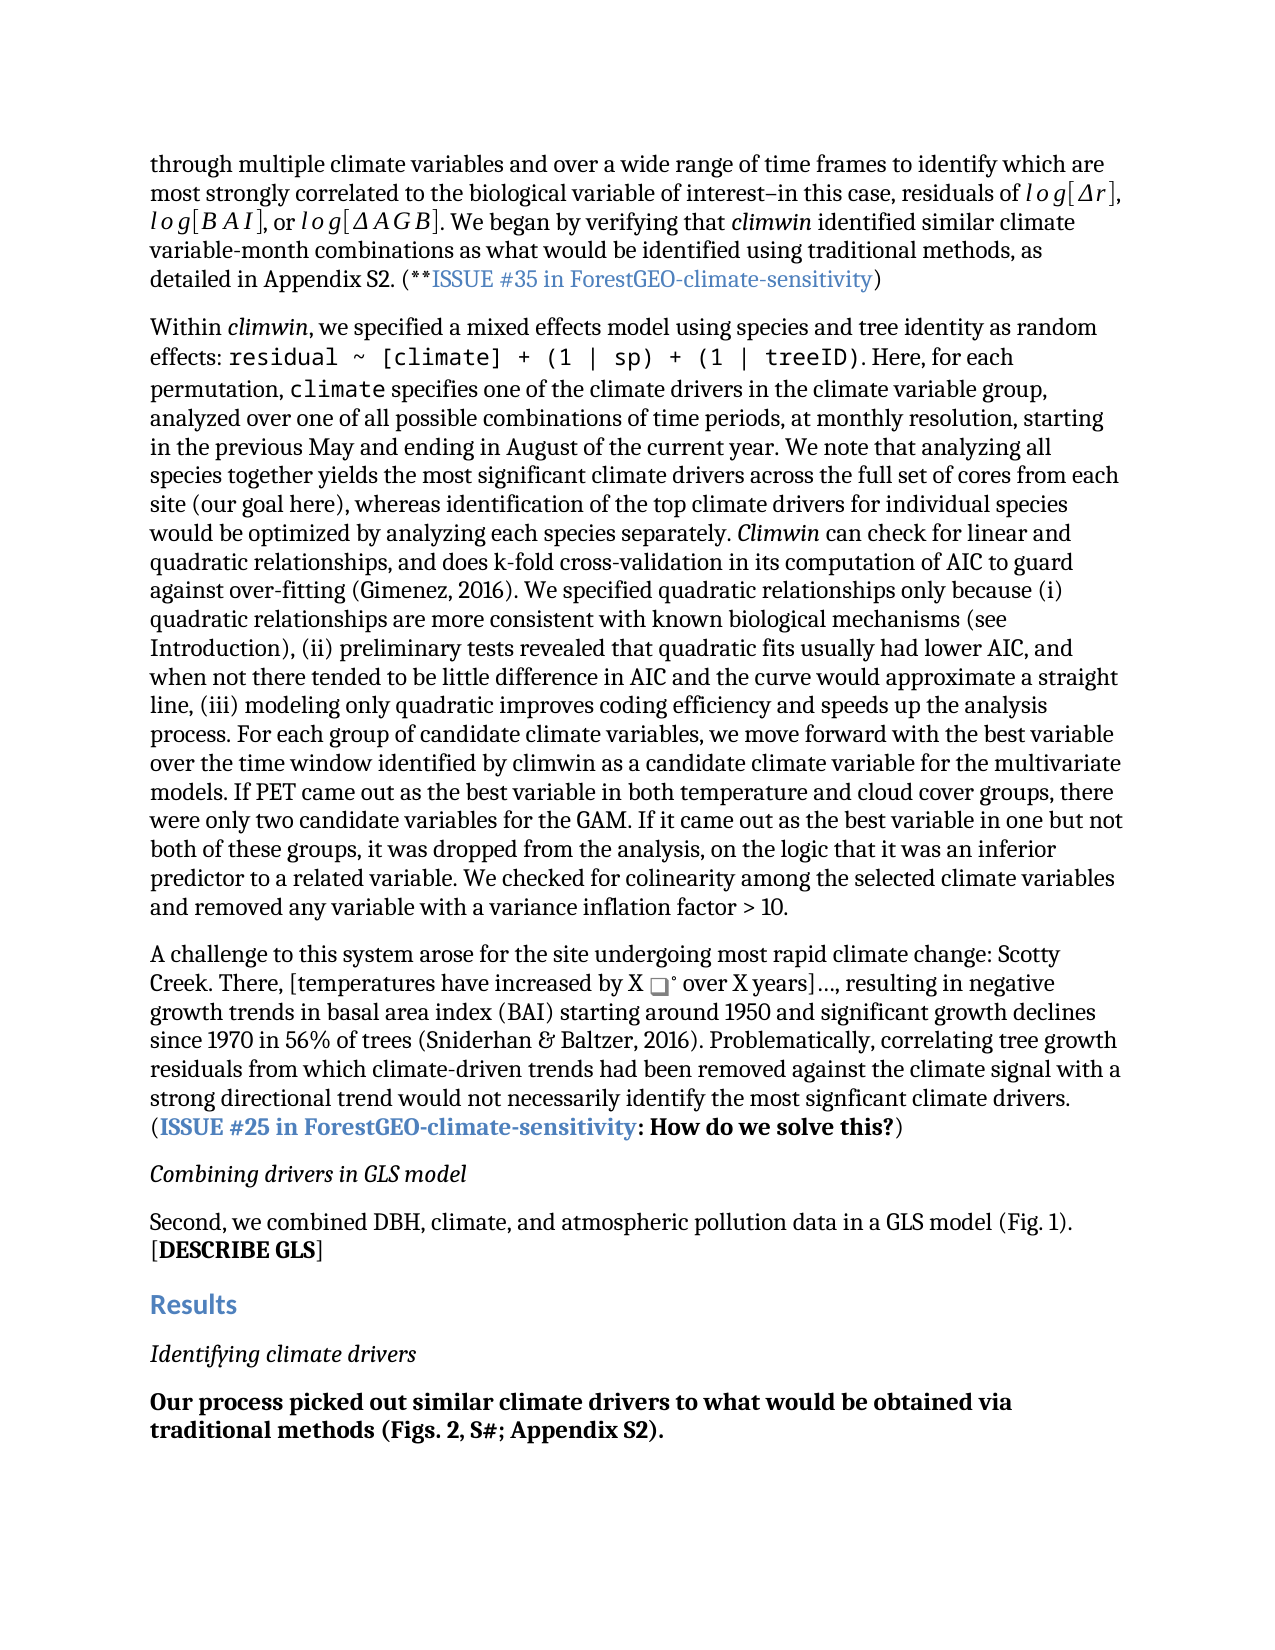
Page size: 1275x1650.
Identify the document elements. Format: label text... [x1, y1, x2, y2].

text A challenge to this system arose for the site undergoing most rapid climate change: Scotty Creek. There, [temperatures have increased by X over X years]…, resulting in negative growth trends in basal area index (BAI) starting around 1950 and significant growth declines since 1970 in 56% of trees (Sniderhan & Baltzer, 2016). Problematically, correlating tree growth residuals from which climate-driven trends had been removed against the climate signal with a strong directional trend would not necessarily identify the most signficant climate drivers. (ISSUE #25 in ForestGEO-climate-sensitivity: How do we solve this?) [150, 940, 1125, 1141]
text Combining drivers in GLS model [150, 1160, 1125, 1189]
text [150, 150, 1125, 294]
text Our process picked out similar climate drivers to what would be obtained via traditional methods (Figs. 2, S#; Appendix S2). [150, 1388, 1125, 1445]
text Identifying climate drivers [150, 1340, 1125, 1369]
subtitle Results [150, 1286, 1125, 1321]
text Second, we combined DBH, climate, and atmospheric pollution data in a GLS model (Fig. 1). [DESCRIBE GLS] [150, 1207, 1125, 1265]
text Within climwin, we specified a mixed effects model using species and tree identity as random effects: residual ~ [climate] + (1 | sp) + (1 | treeID). Here, for each permutation, climate specifies one of the climate drivers in the climate variable group, analyzed over one of all possible combinations of time periods, at monthly resolution, starting in the previous May and ending in August of the current year. We note that analyzing all species together yields the most significant climate drivers across the full set of cores from each site (our goal here), whereas identification of the top climate drivers for individual species would be optimized by analyzing each species separately. Climwin can check for linear and quadratic relationships, and does k-fold cross-validation in its computation of AIC to guard against over-fitting (Gimenez, 2016). We specified quadratic relationships only because (i) quadratic relationships are more consistent with known biological mechanisms (see Introduction), (ii) preliminary tests revealed that quadratic fits usually had lower AIC, and when not there tended to be little difference in AIC and the curve would approximate a straight line, (iii) modeling only quadratic improves coding efficiency and speeds up the analysis process. For each group of candidate climate variables, we move forward with the best variable over the time window identified by climwin as a candidate climate variable for the multivariate models. If PET came out as the best variable in both temperature and cloud cover groups, there were only two candidate variables for the GAM. If it came out as the best variable in one but not both of these groups, it was dropped from the analysis, on the logic that it was an inferior predictor to a related variable. We checked for colinearity among the selected climate variables and removed any variable with a variance inflation factor > 10. [150, 312, 1125, 921]
